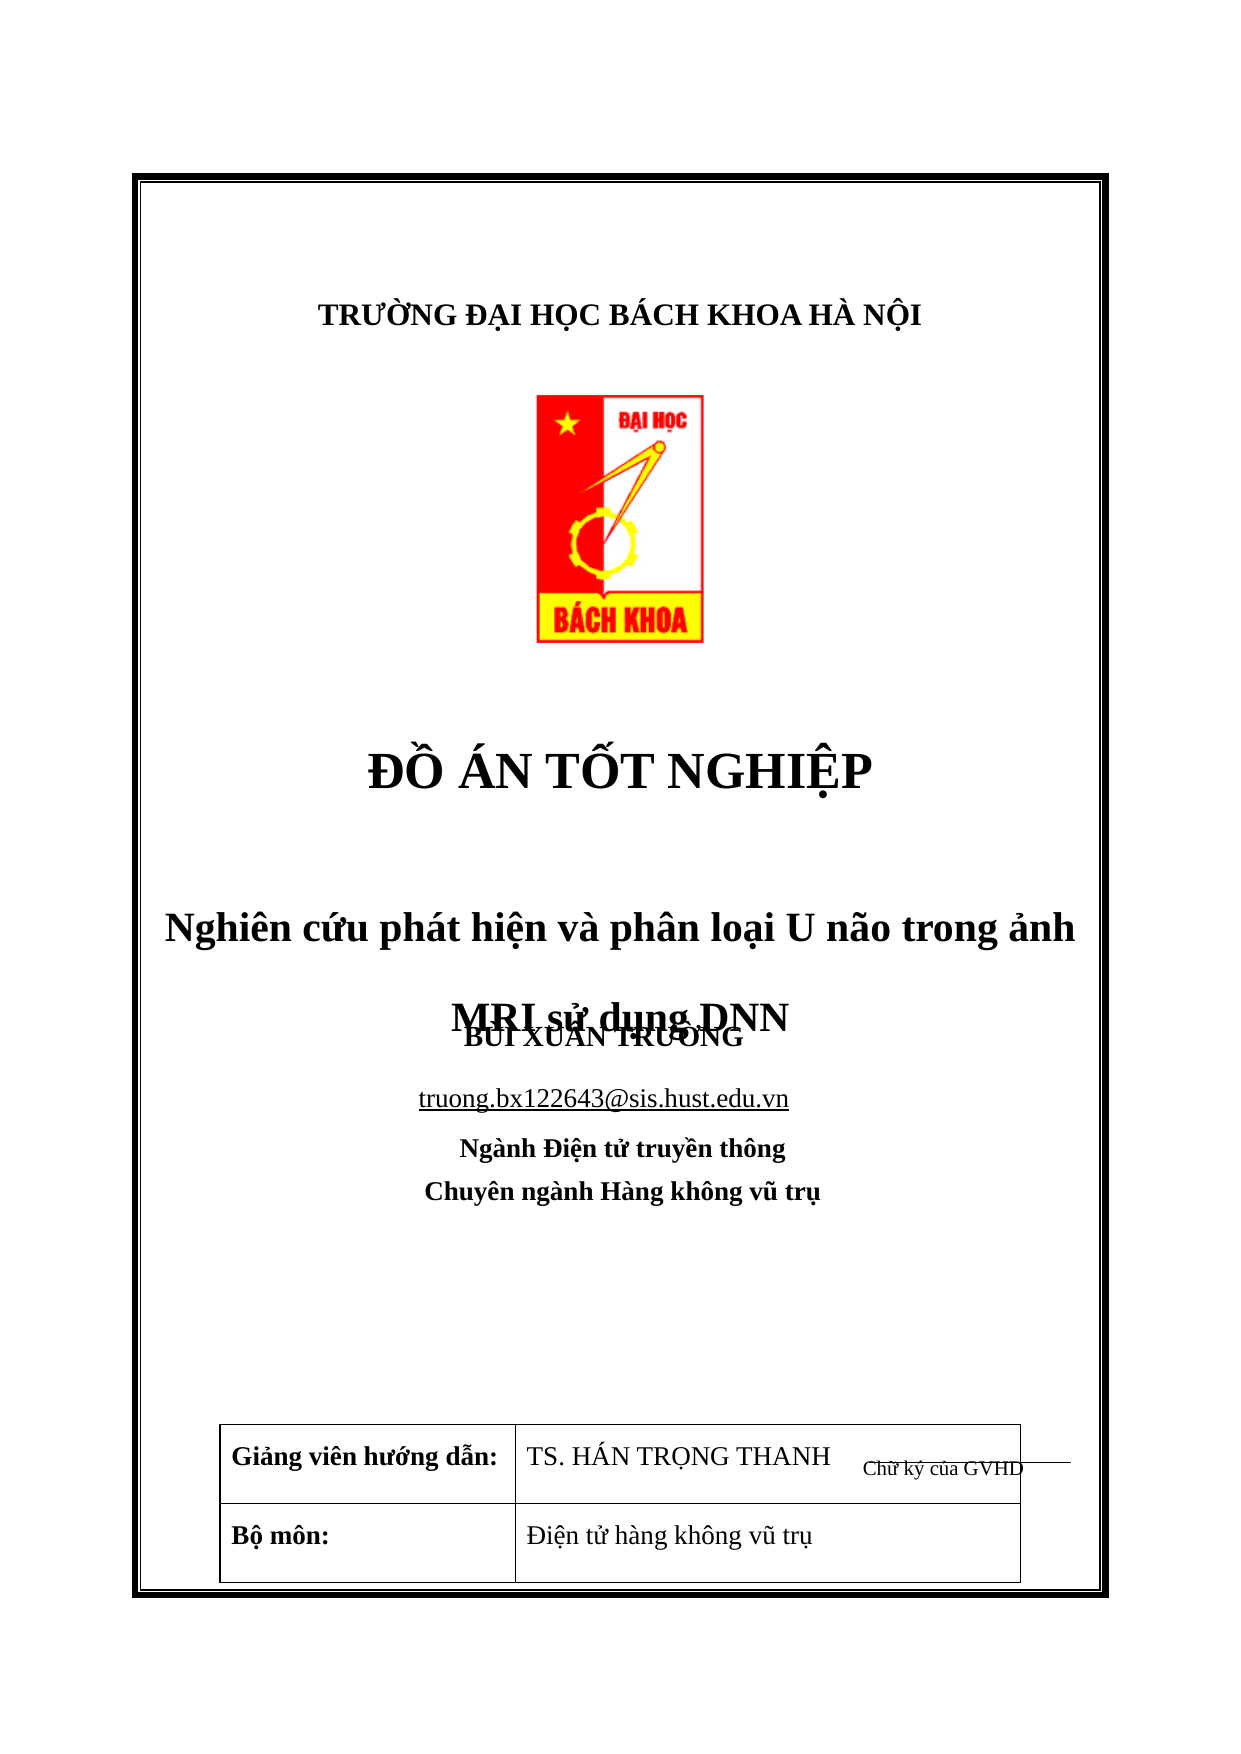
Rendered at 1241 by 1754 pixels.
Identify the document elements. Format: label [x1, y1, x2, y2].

picture [536, 395, 704, 643]
table_header [141, 183, 1099, 1589]
